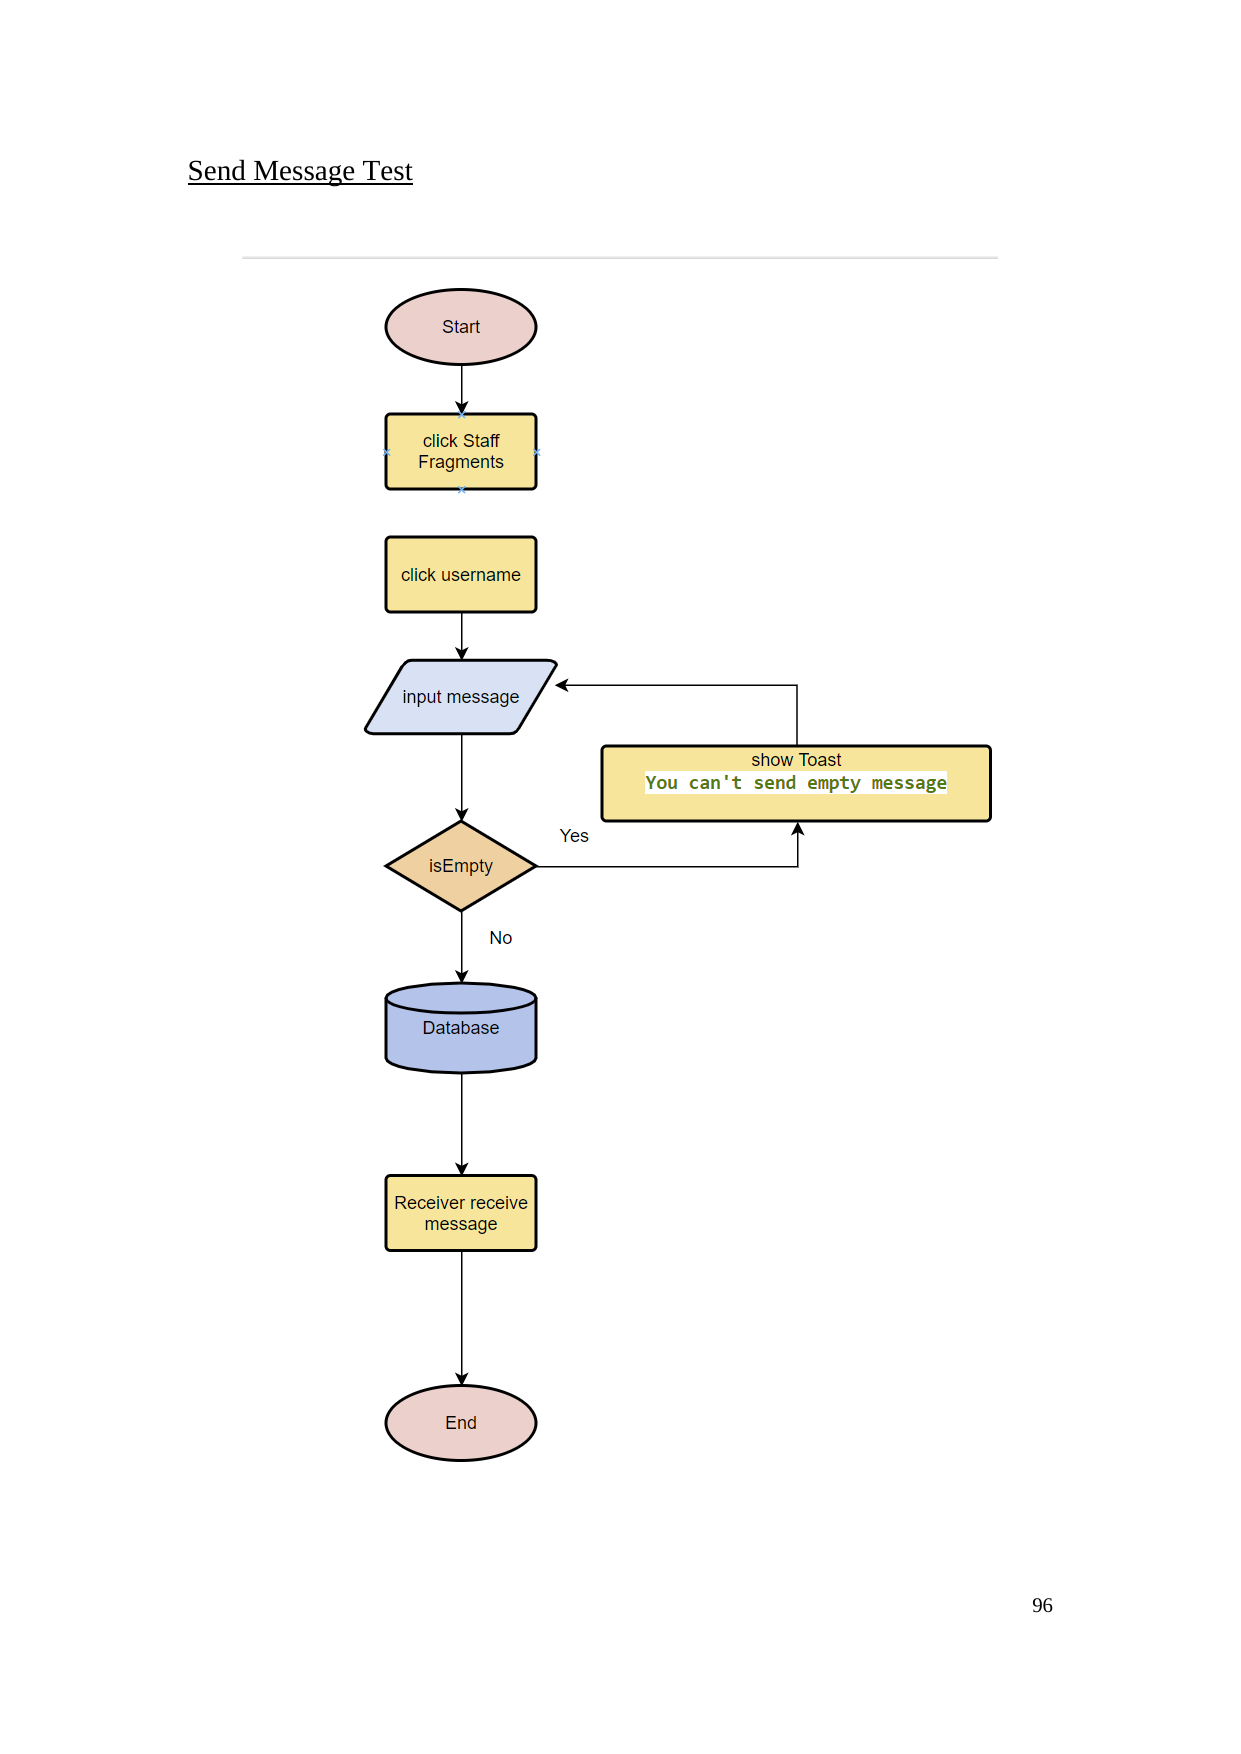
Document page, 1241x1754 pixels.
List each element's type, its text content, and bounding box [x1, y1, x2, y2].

subtitle Send Message Test [187, 150, 1053, 190]
picture [242, 256, 998, 1486]
